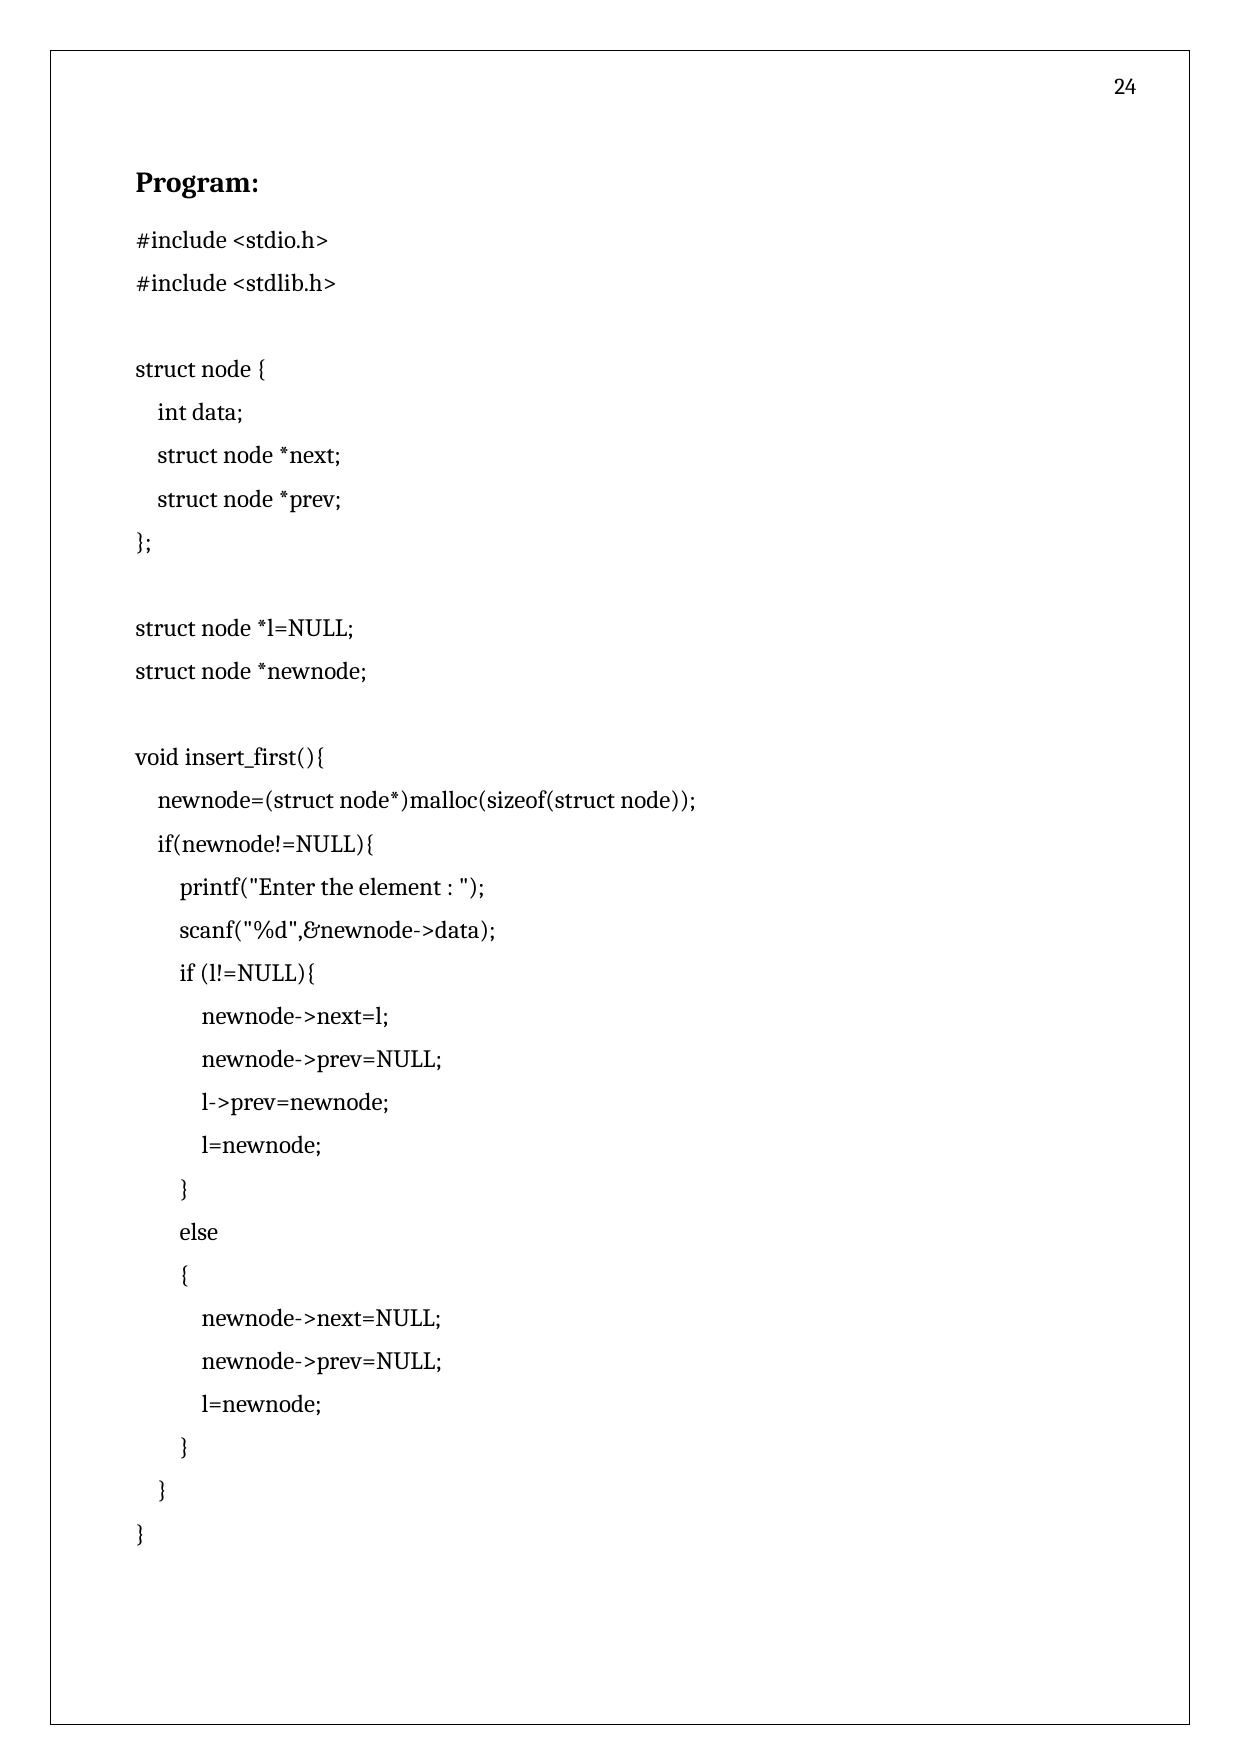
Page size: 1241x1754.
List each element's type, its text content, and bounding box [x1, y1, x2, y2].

text }; [135, 528, 1136, 556]
text } [135, 1174, 1136, 1203]
text newnode->next=NULL; [135, 1304, 1136, 1333]
text l=newnode; [135, 1131, 1136, 1160]
text struct node *newnode; [135, 657, 1136, 686]
text struct node *prev; [135, 484, 1136, 513]
text l=newnode; [135, 1390, 1136, 1419]
text newnode->next=l; [135, 1002, 1136, 1031]
text else [135, 1218, 1136, 1246]
text int data; [135, 398, 1136, 427]
text #include <stdlib.h> [135, 269, 1136, 298]
text struct node *next; [135, 441, 1136, 470]
text void insert_first(){ [135, 743, 1136, 772]
text scanf("%d",&newnode->data); [135, 916, 1136, 944]
text l->prev=newnode; [135, 1088, 1136, 1117]
text if (l!=NULL){ [135, 959, 1136, 988]
text newnode=(struct node*)malloc(sizeof(struct node)); [135, 786, 1136, 815]
text newnode->prev=NULL; [135, 1347, 1136, 1376]
text } [135, 1433, 1136, 1462]
text Program: [135, 166, 1136, 199]
text } [135, 1476, 1136, 1505]
text struct node *l=NULL; [135, 614, 1136, 643]
text printf("Enter the element : "); [135, 873, 1136, 901]
text #include <stdio.h> [135, 226, 1136, 254]
text { [135, 1261, 1136, 1289]
text if(newnode!=NULL){ [135, 829, 1136, 858]
text } [135, 1519, 1136, 1548]
text newnode->prev=NULL; [135, 1045, 1136, 1074]
text struct node { [135, 355, 1136, 384]
